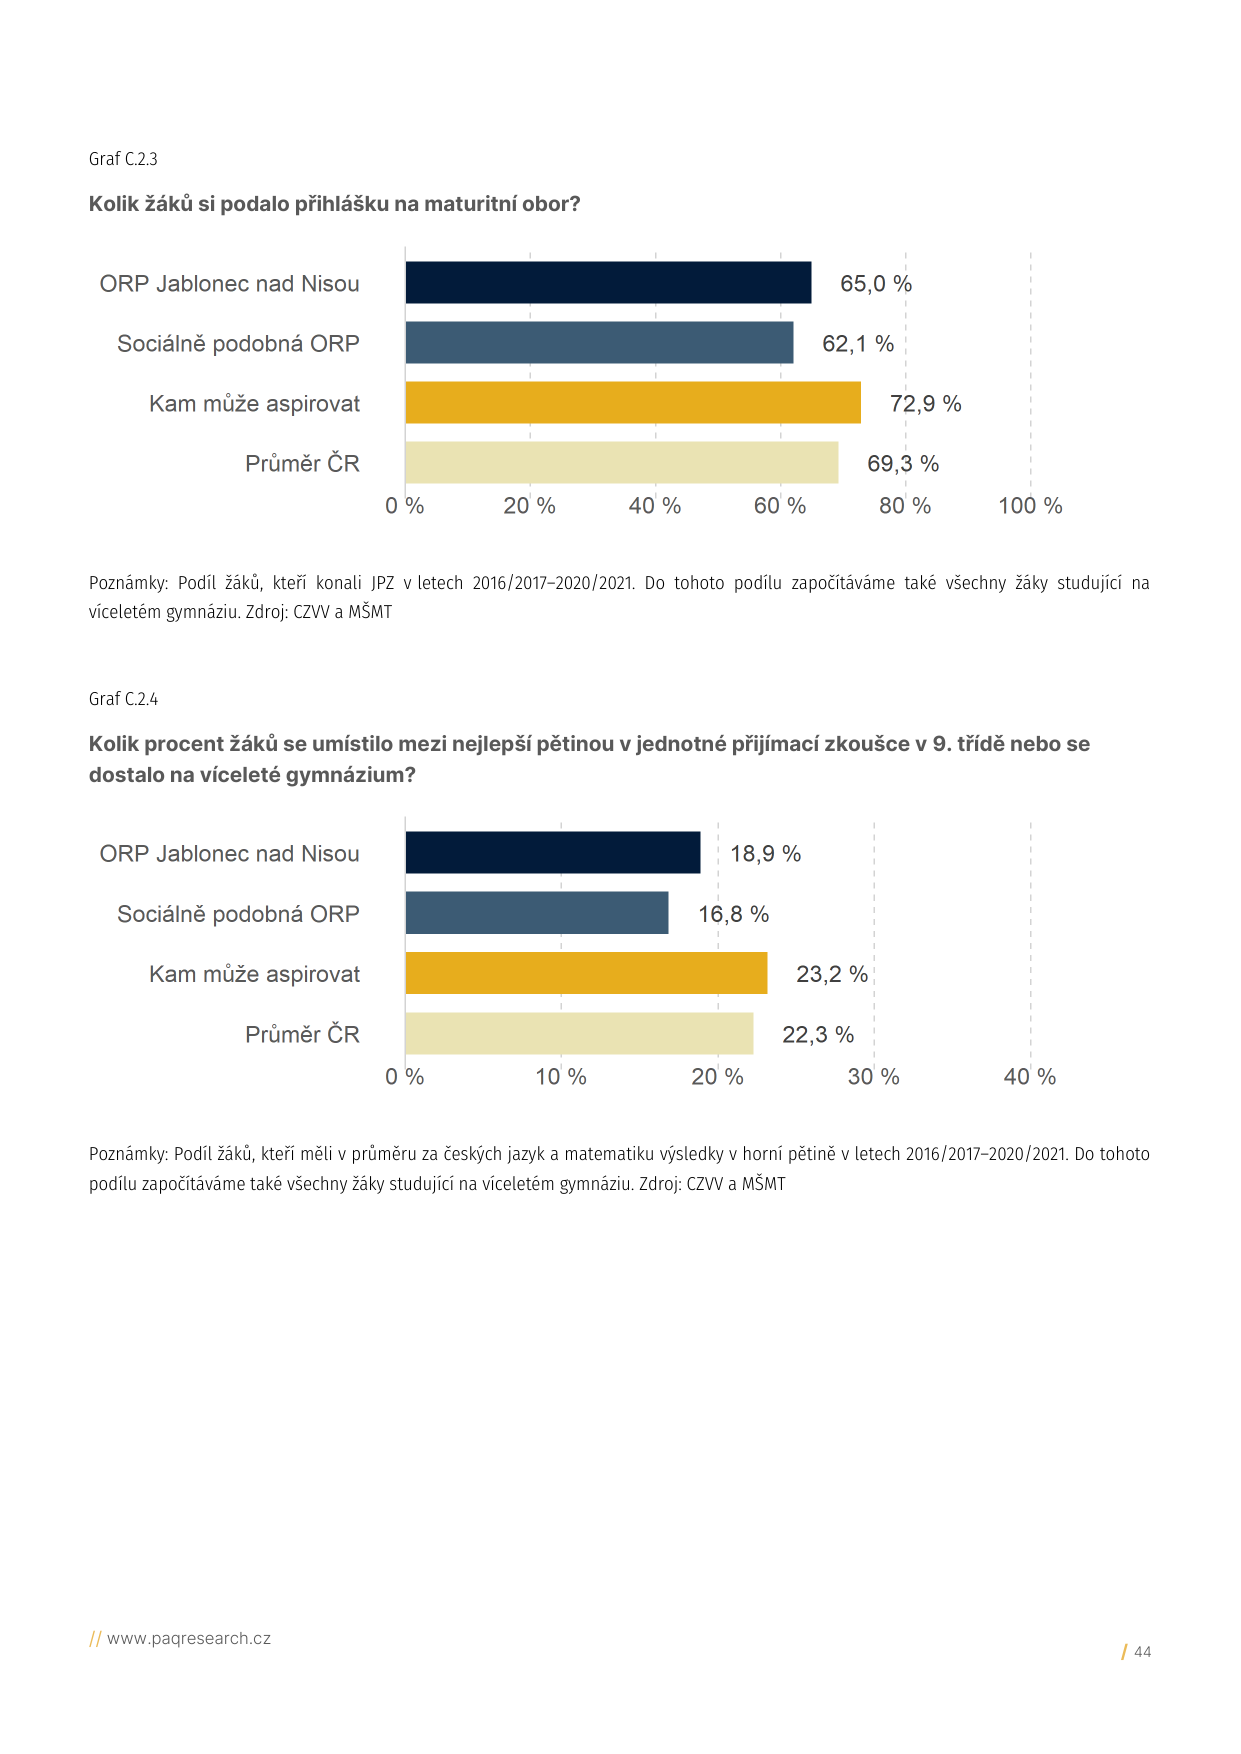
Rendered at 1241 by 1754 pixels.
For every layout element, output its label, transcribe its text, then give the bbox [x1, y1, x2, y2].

picture [88, 216, 1139, 548]
text Kolik žáků si podalo přihlášku na maturitní obor? [89, 186, 1152, 216]
text Graf C.2.4 [89, 688, 1152, 711]
picture [88, 787, 1139, 1119]
text Poznámky: Podíl žáků, kteří konali JPZ v letech 2016/2017–2020/2021. Do tohoto podílu započítáváme také všechny žáky studující na víceletém gymnáziu. Zdroj: CZVV a MŠMT [89, 564, 1152, 625]
text Graf C.2.3 [89, 148, 1152, 170]
text Kolik procent žáků se umístilo mezi nejlepší pětinou v jednotné přijímací zkoušce v 9. třídě nebo se dostalo na víceleté gymnázium? [89, 727, 1152, 787]
text Poznámky: Podíl žáků, kteří měli v průměru za českých jazyk a matematiku výsledky v horní pětině v letech 2016/2017–2020/2021. Do tohoto podílu započítáváme také všechny žáky studující na víceletém gymnáziu. Zdroj: CZVV a MŠMT [89, 1135, 1152, 1196]
